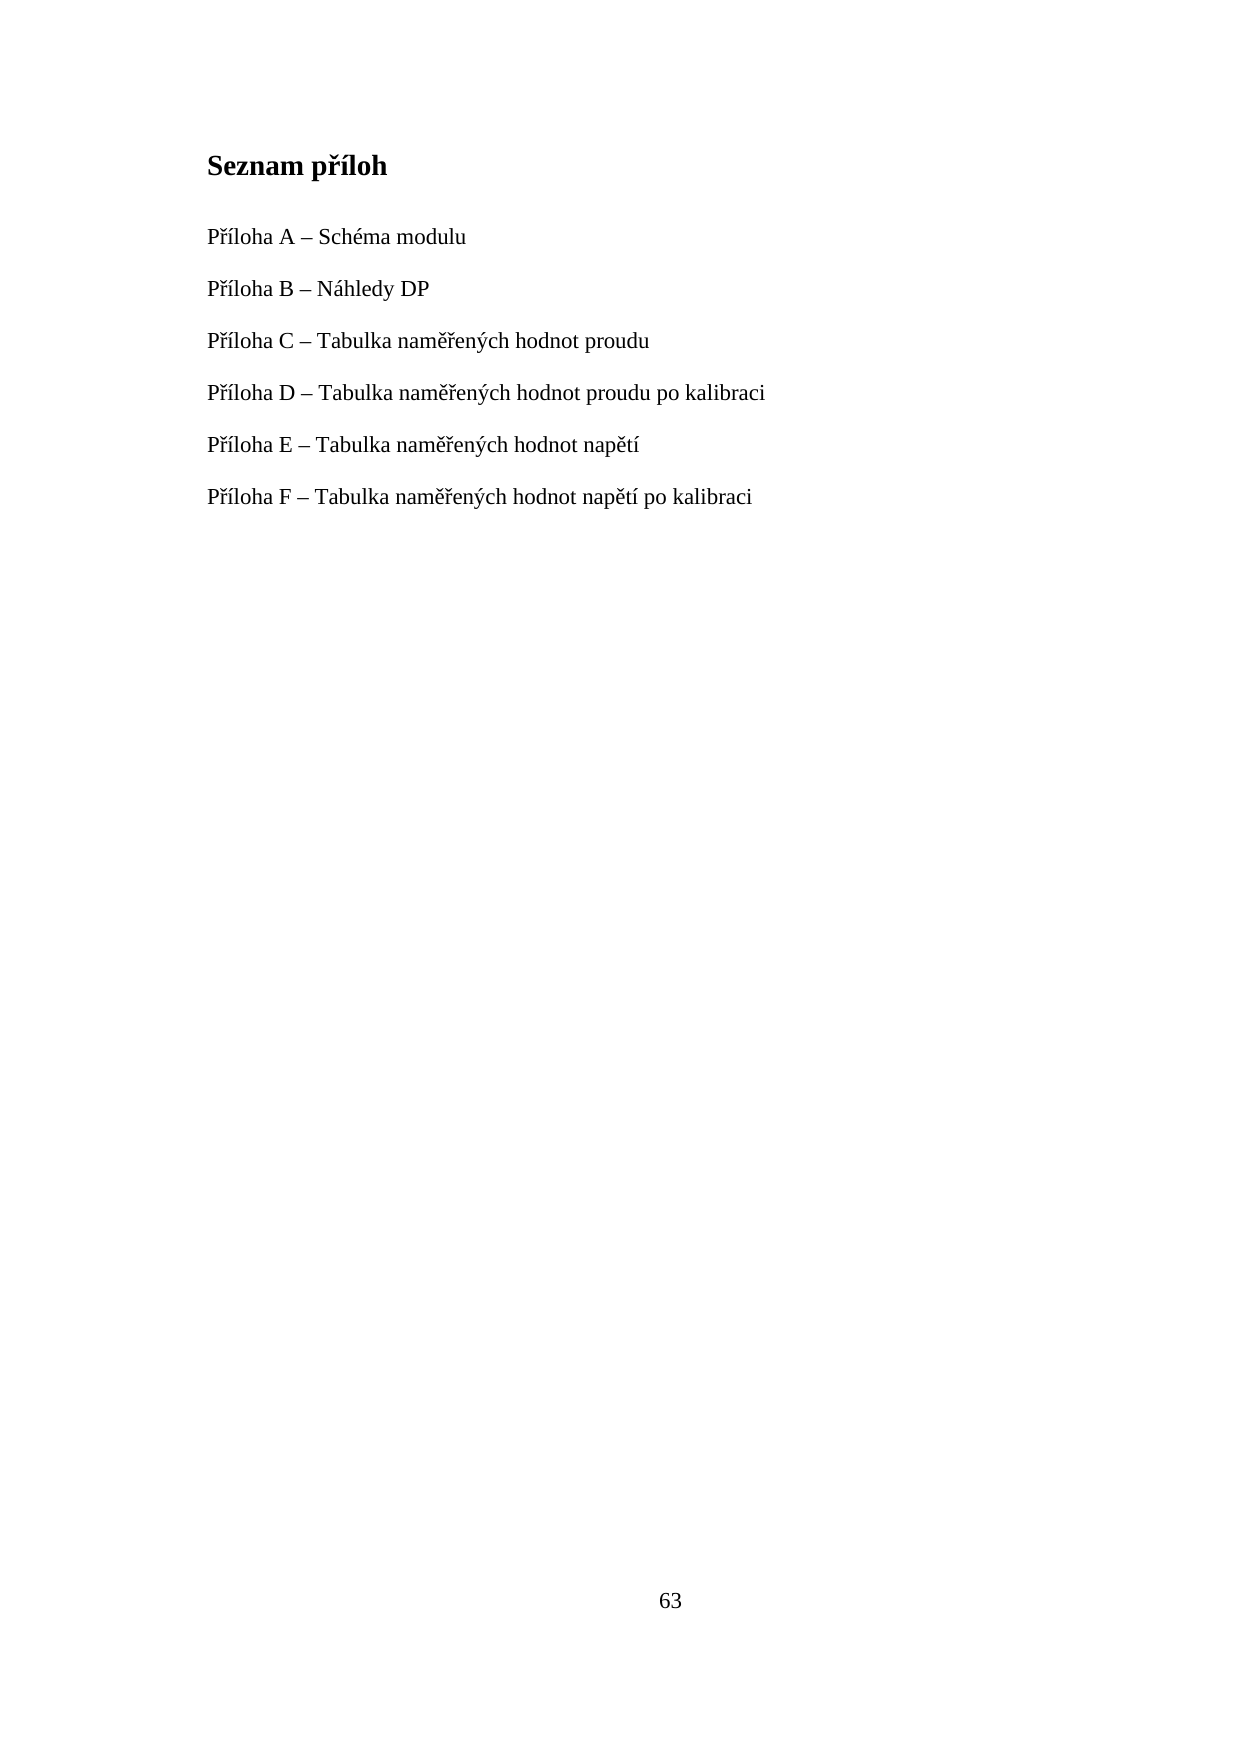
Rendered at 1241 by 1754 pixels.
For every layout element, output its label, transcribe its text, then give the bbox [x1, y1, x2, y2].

text Příloha C – Tabulka naměřených hodnot proudu [207, 327, 1092, 353]
text Příloha A – Schéma modulu [207, 223, 1092, 249]
text Příloha F – Tabulka naměřených hodnot napětí po kalibraci [207, 483, 1092, 509]
text Příloha E – Tabulka naměřených hodnot napětí [207, 431, 1092, 457]
subtitle Seznam příloh [207, 148, 1092, 181]
text Příloha D – Tabulka naměřených hodnot proudu po kalibraci [207, 379, 1092, 405]
text Příloha B – Náhledy DP [207, 275, 1092, 301]
